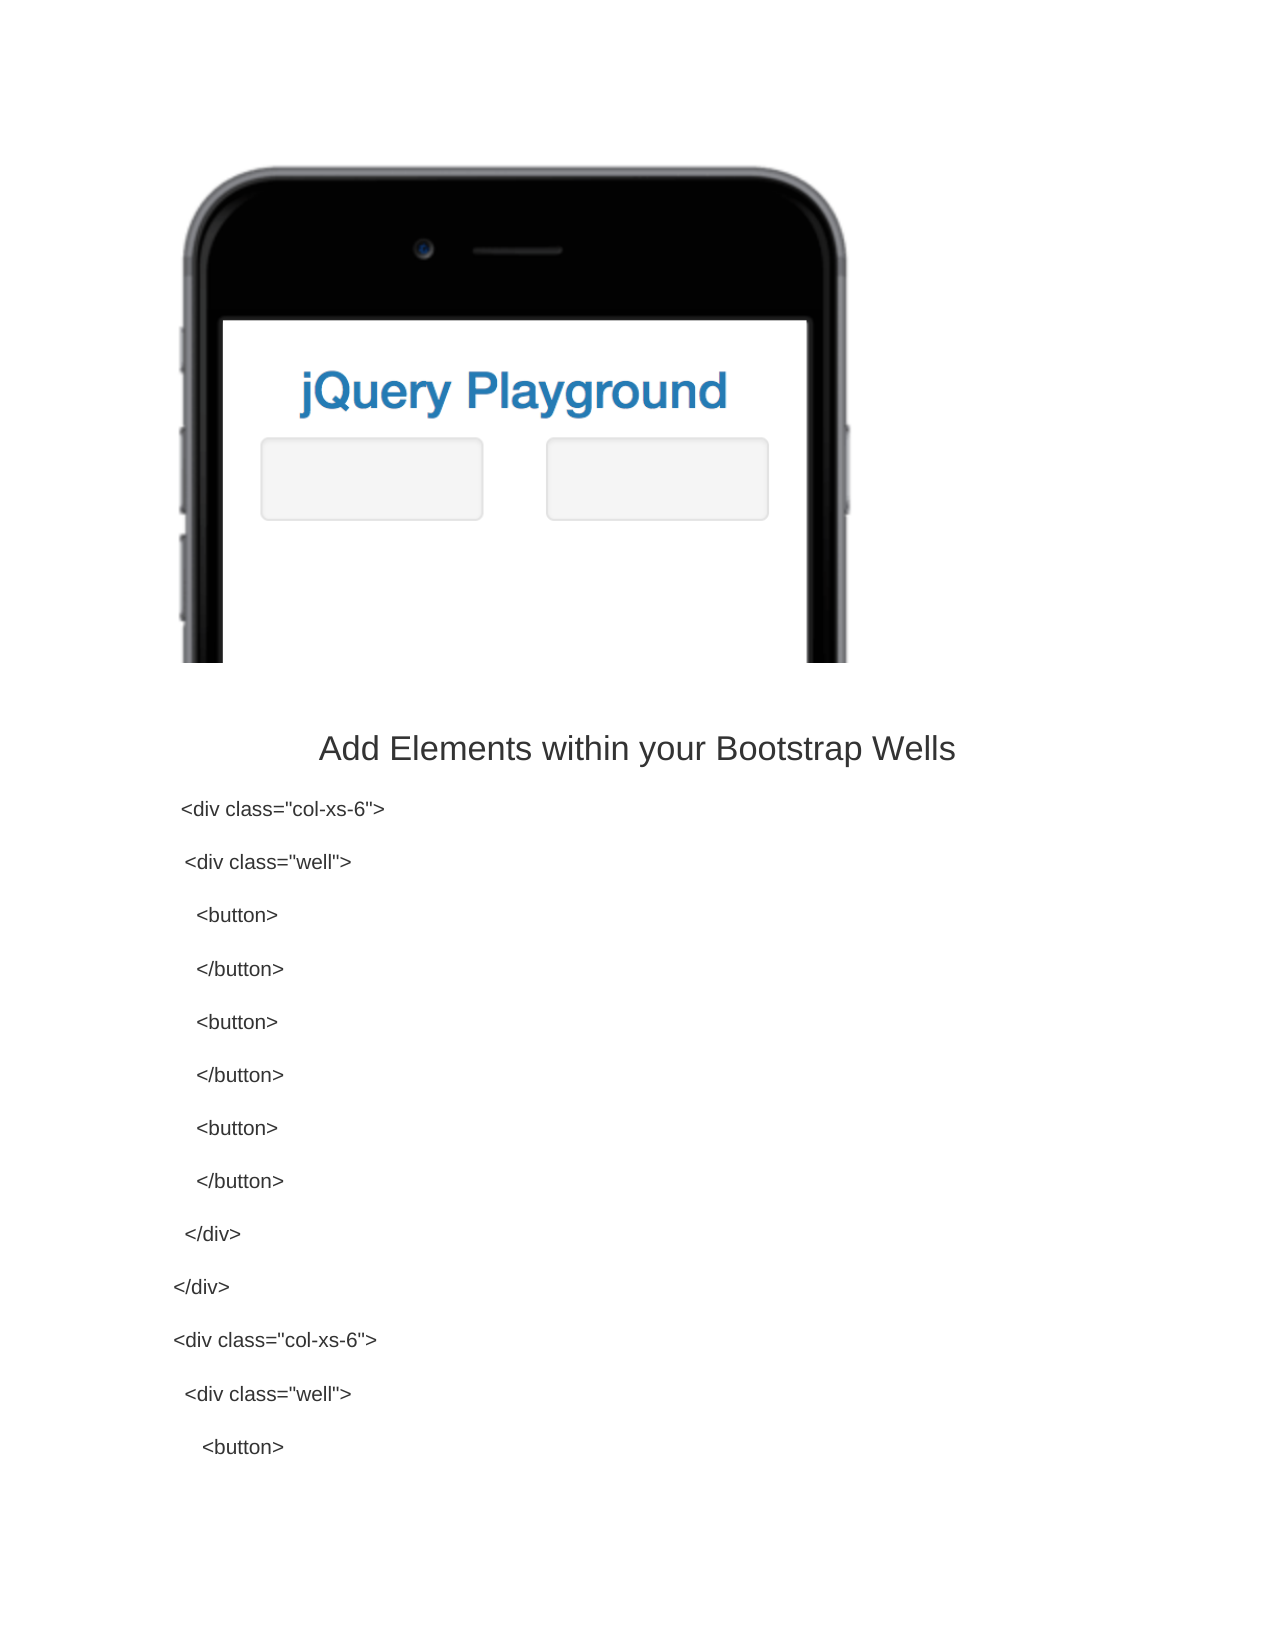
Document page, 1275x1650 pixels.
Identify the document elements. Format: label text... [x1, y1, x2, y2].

subtitle <button> [150, 1116, 1125, 1140]
subtitle </div> [150, 1275, 1125, 1299]
picture [150, 150, 867, 663]
subtitle </div> [150, 1222, 1125, 1246]
subtitle <button> [150, 1434, 1125, 1458]
subtitle <div class="col-xs-6"> [150, 797, 1125, 821]
subtitle </button> [150, 1063, 1125, 1087]
subtitle Add Elements within your Bootstrap Wells [150, 728, 1125, 768]
subtitle <div class="well"> [150, 850, 1125, 874]
subtitle <button> [150, 1009, 1125, 1033]
subtitle </button> [150, 1169, 1125, 1193]
subtitle <div class="well"> [150, 1381, 1125, 1405]
subtitle <button> [150, 903, 1125, 927]
subtitle <div class="col-xs-6"> [150, 1328, 1125, 1352]
subtitle </button> [150, 956, 1125, 980]
